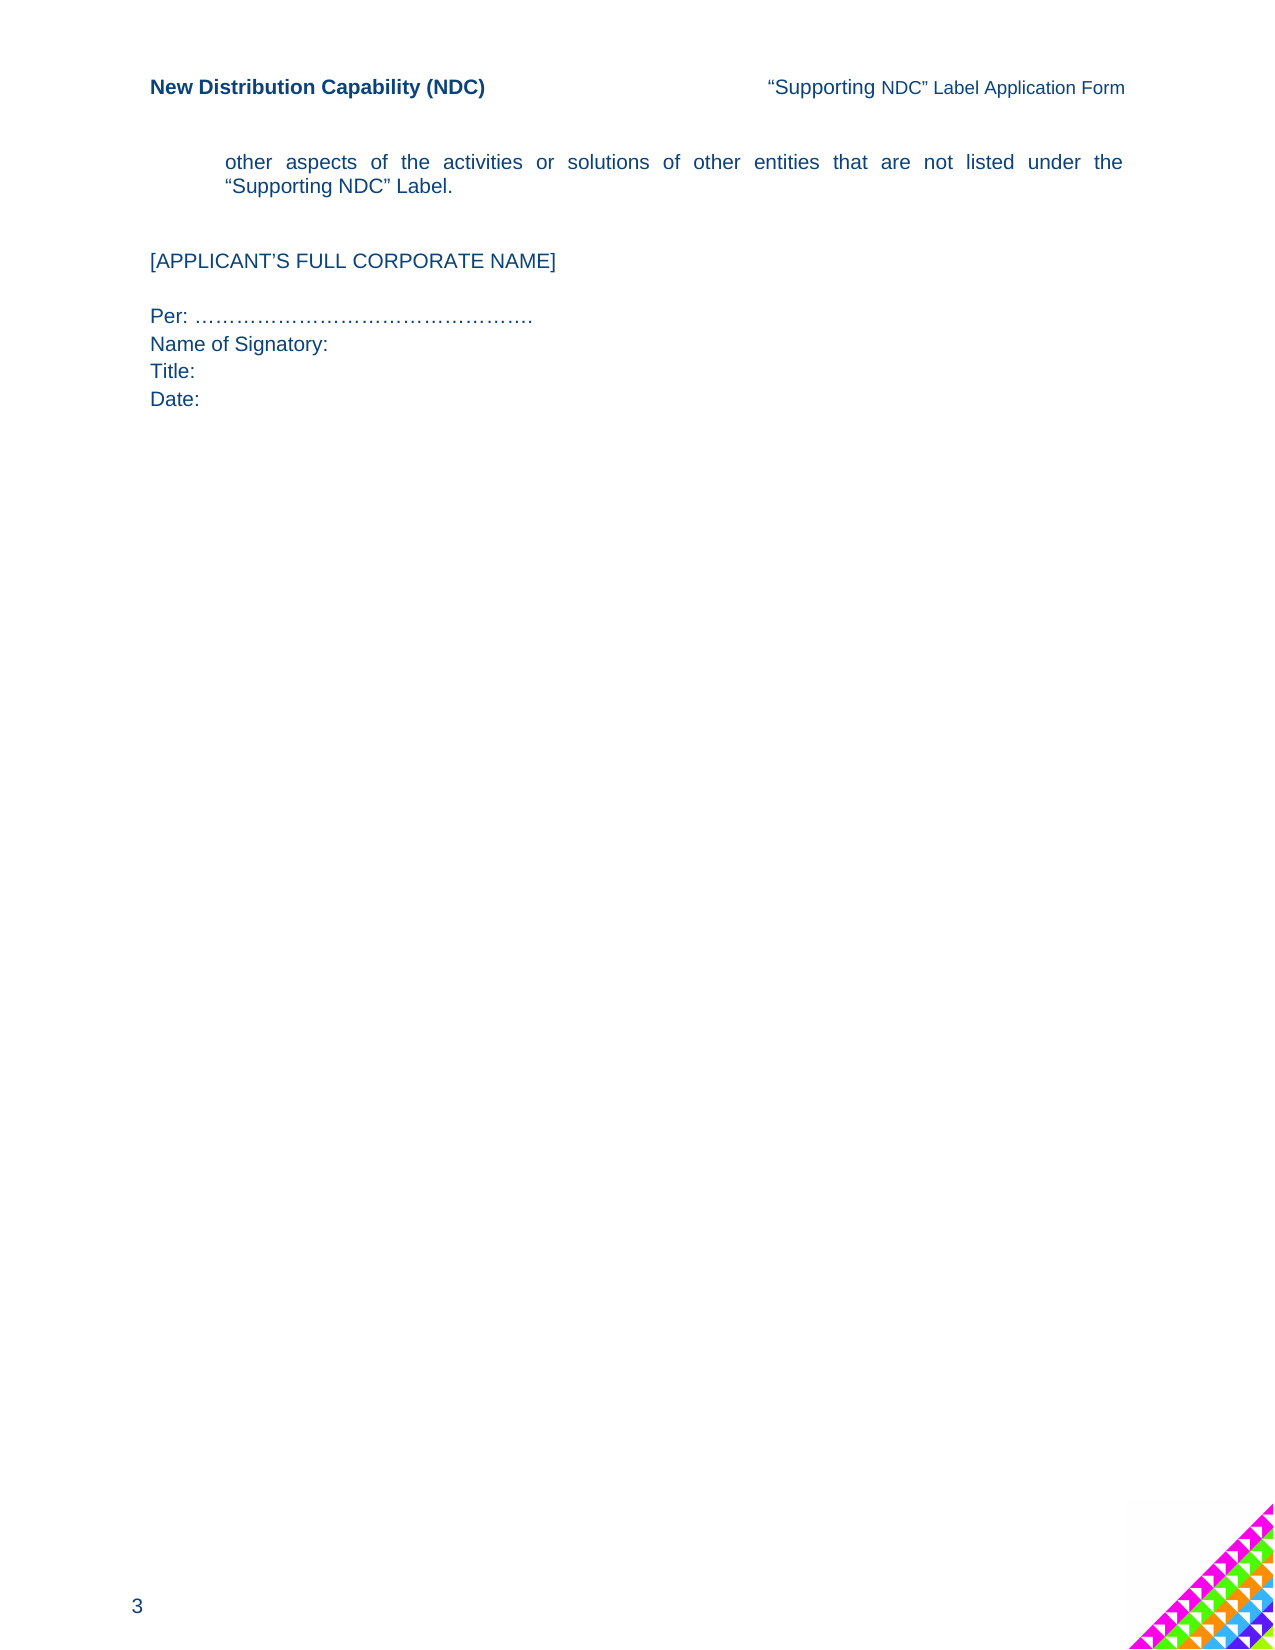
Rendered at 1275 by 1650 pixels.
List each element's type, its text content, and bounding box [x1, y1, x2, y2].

text Date: [150, 387, 1125, 411]
text Title: [150, 359, 1125, 383]
text Per: …………………………………………. [150, 304, 1125, 328]
text [APPLICANT’S FULL CORPORATE NAME] [150, 249, 1125, 273]
picture [1126, 1500, 1274, 1649]
text Name of Signatory: [150, 332, 1125, 356]
